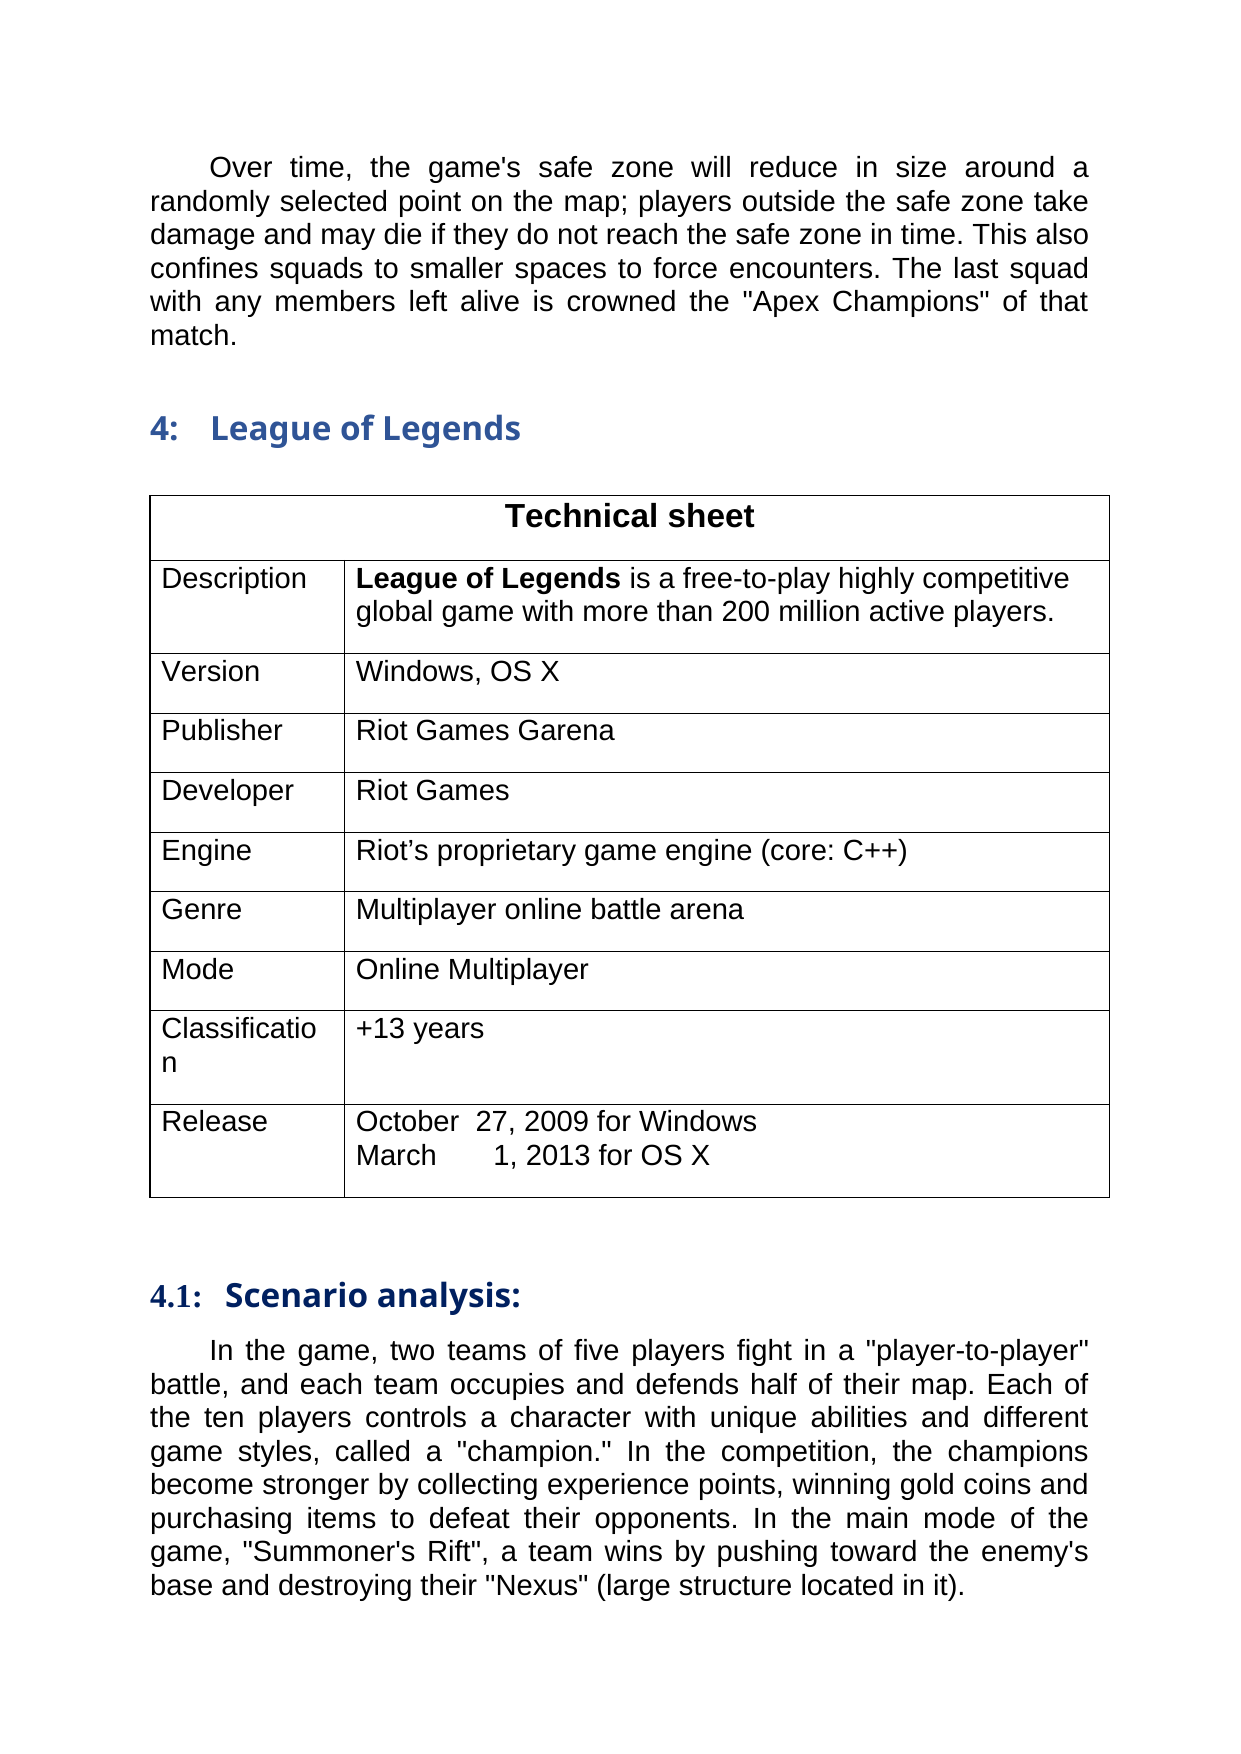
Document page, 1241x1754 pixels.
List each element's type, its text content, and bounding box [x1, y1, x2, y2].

table_cell Release [151, 1105, 344, 1197]
table_cell Online Multiplayer [345, 952, 1109, 1010]
text Over time, the game's safe zone will reduce in size around a randomly selected point on the map; players outside the safe zone take damage and may die if they do not reach the safe zone in time. This also confines squads to smaller spaces to force encounters. The last squad with any members left alive is crowned the "Apex Champions" of that match. [150, 150, 1090, 351]
table_cell Multiplayer online battle arena [345, 892, 1109, 951]
table_cell Windows, OS X [345, 654, 1109, 712]
table_cell Publisher [151, 714, 344, 772]
subtitle League of Legends [150, 405, 1090, 450]
table_cell +13 years [345, 1011, 1109, 1103]
subtitle Scenario analysis: [150, 1272, 1090, 1317]
table_cell Riot Games Garena [345, 714, 1109, 772]
table_cell Genre [151, 892, 344, 951]
table_cell Mode [151, 952, 344, 1010]
table_cell Riot’s proprietary game engine (core: C++) [345, 833, 1109, 891]
table_cell Version [151, 654, 344, 712]
table_cell Classification [151, 1011, 344, 1103]
table_header Technical sheet [151, 496, 1109, 560]
text In the game, two teams of five players fight in a "player-to-player" battle, and each team occupies and defends half of their map. Each of the ten players controls a character with unique abilities and different game styles, called a "champion." In the competition, the champions become stronger by collecting experience points, winning gold coins and purchasing items to defeat their opponents. In the main mode of the game, "Summoner's Rift", a team wins by pushing toward the enemy's base and destroying their "Nexus" (large structure located in it). [150, 1333, 1090, 1602]
table_cell Description [151, 561, 344, 653]
table_cell League of Legends is a free-to-play highly competitive global game with more than 200 million active players. [345, 561, 1109, 653]
table_cell Engine [151, 833, 344, 891]
table_cell October 27, 2009 for Windows March 1, 2013 for OS X [345, 1105, 1109, 1197]
table_cell Developer [151, 773, 344, 832]
table_cell Riot Games [345, 773, 1109, 832]
